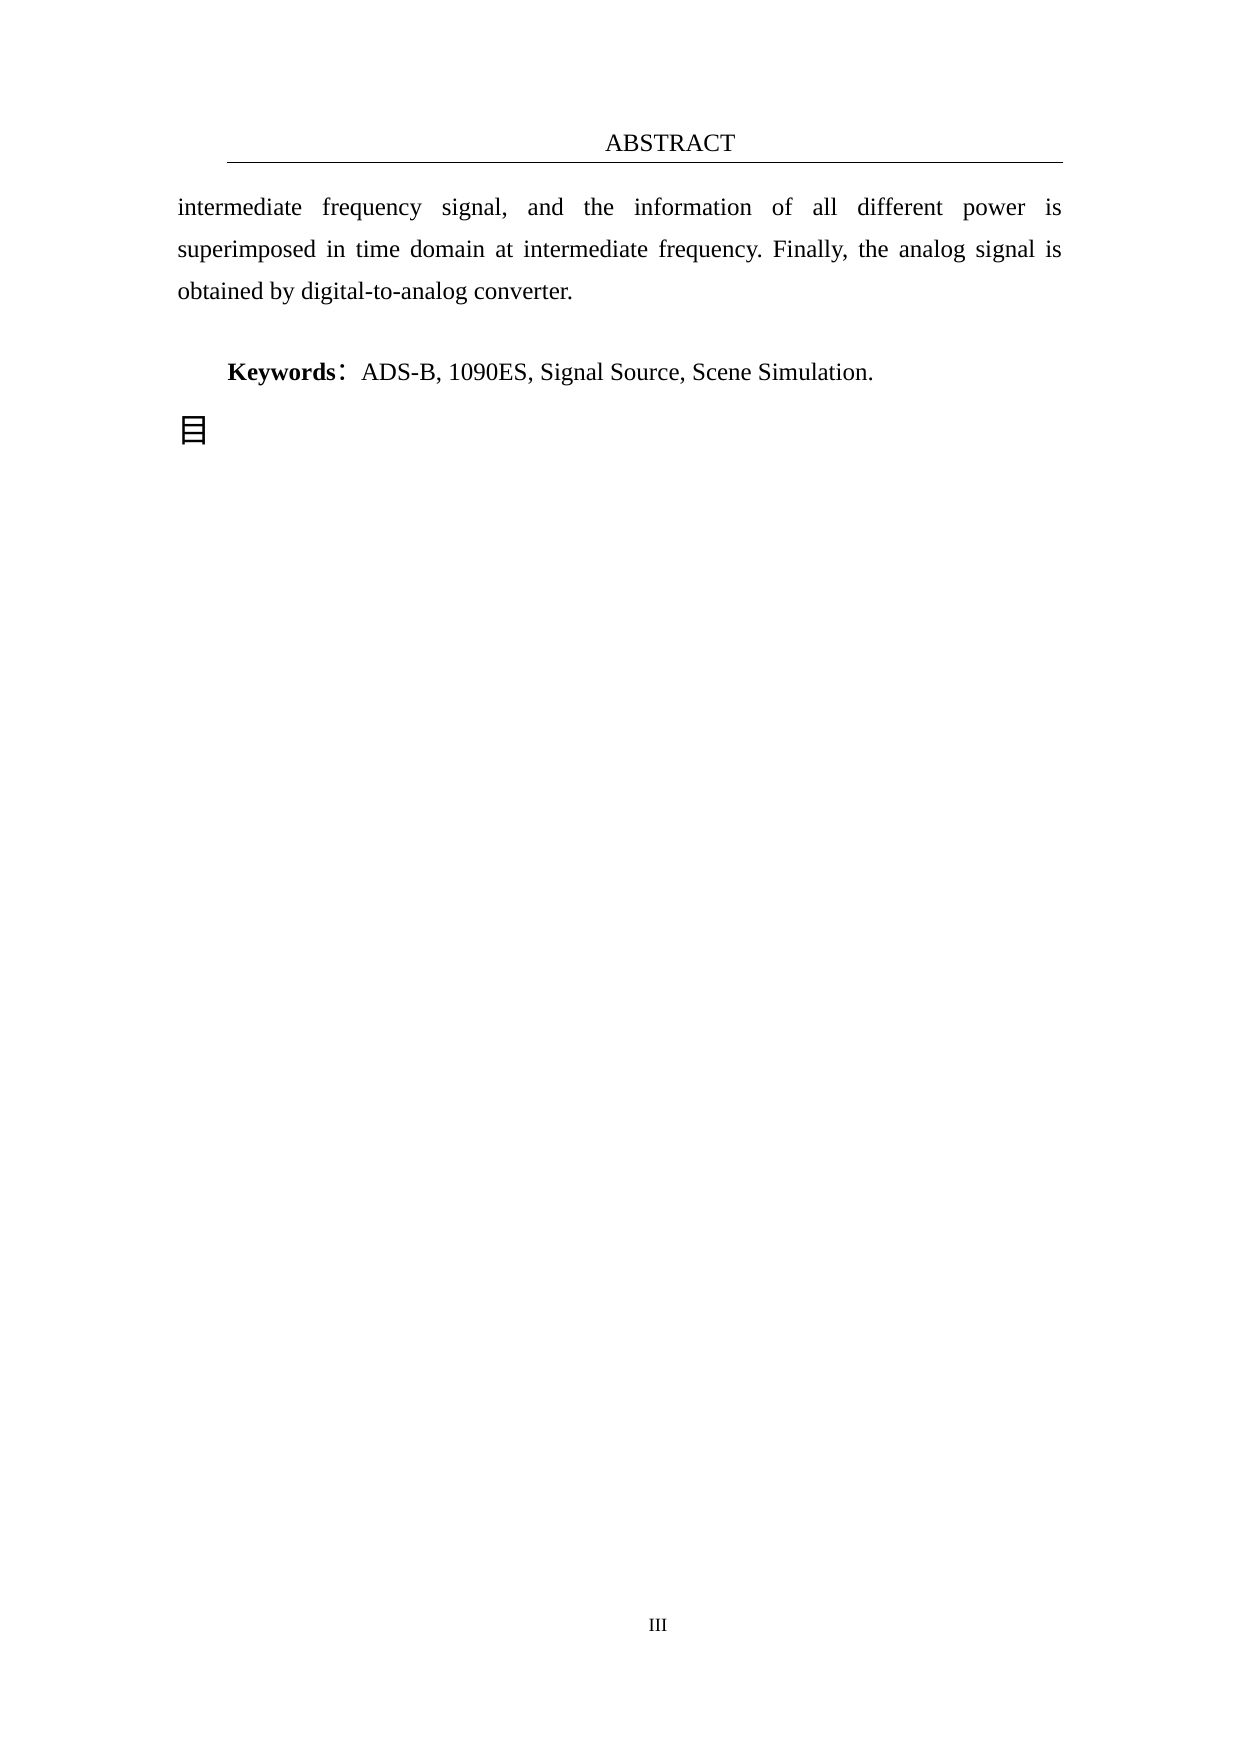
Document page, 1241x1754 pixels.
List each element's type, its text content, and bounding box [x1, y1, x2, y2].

text Keywords：ADS-B, 1090ES, Signal Source, Scene Simulation. [177, 347, 1063, 389]
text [177, 182, 1063, 307]
